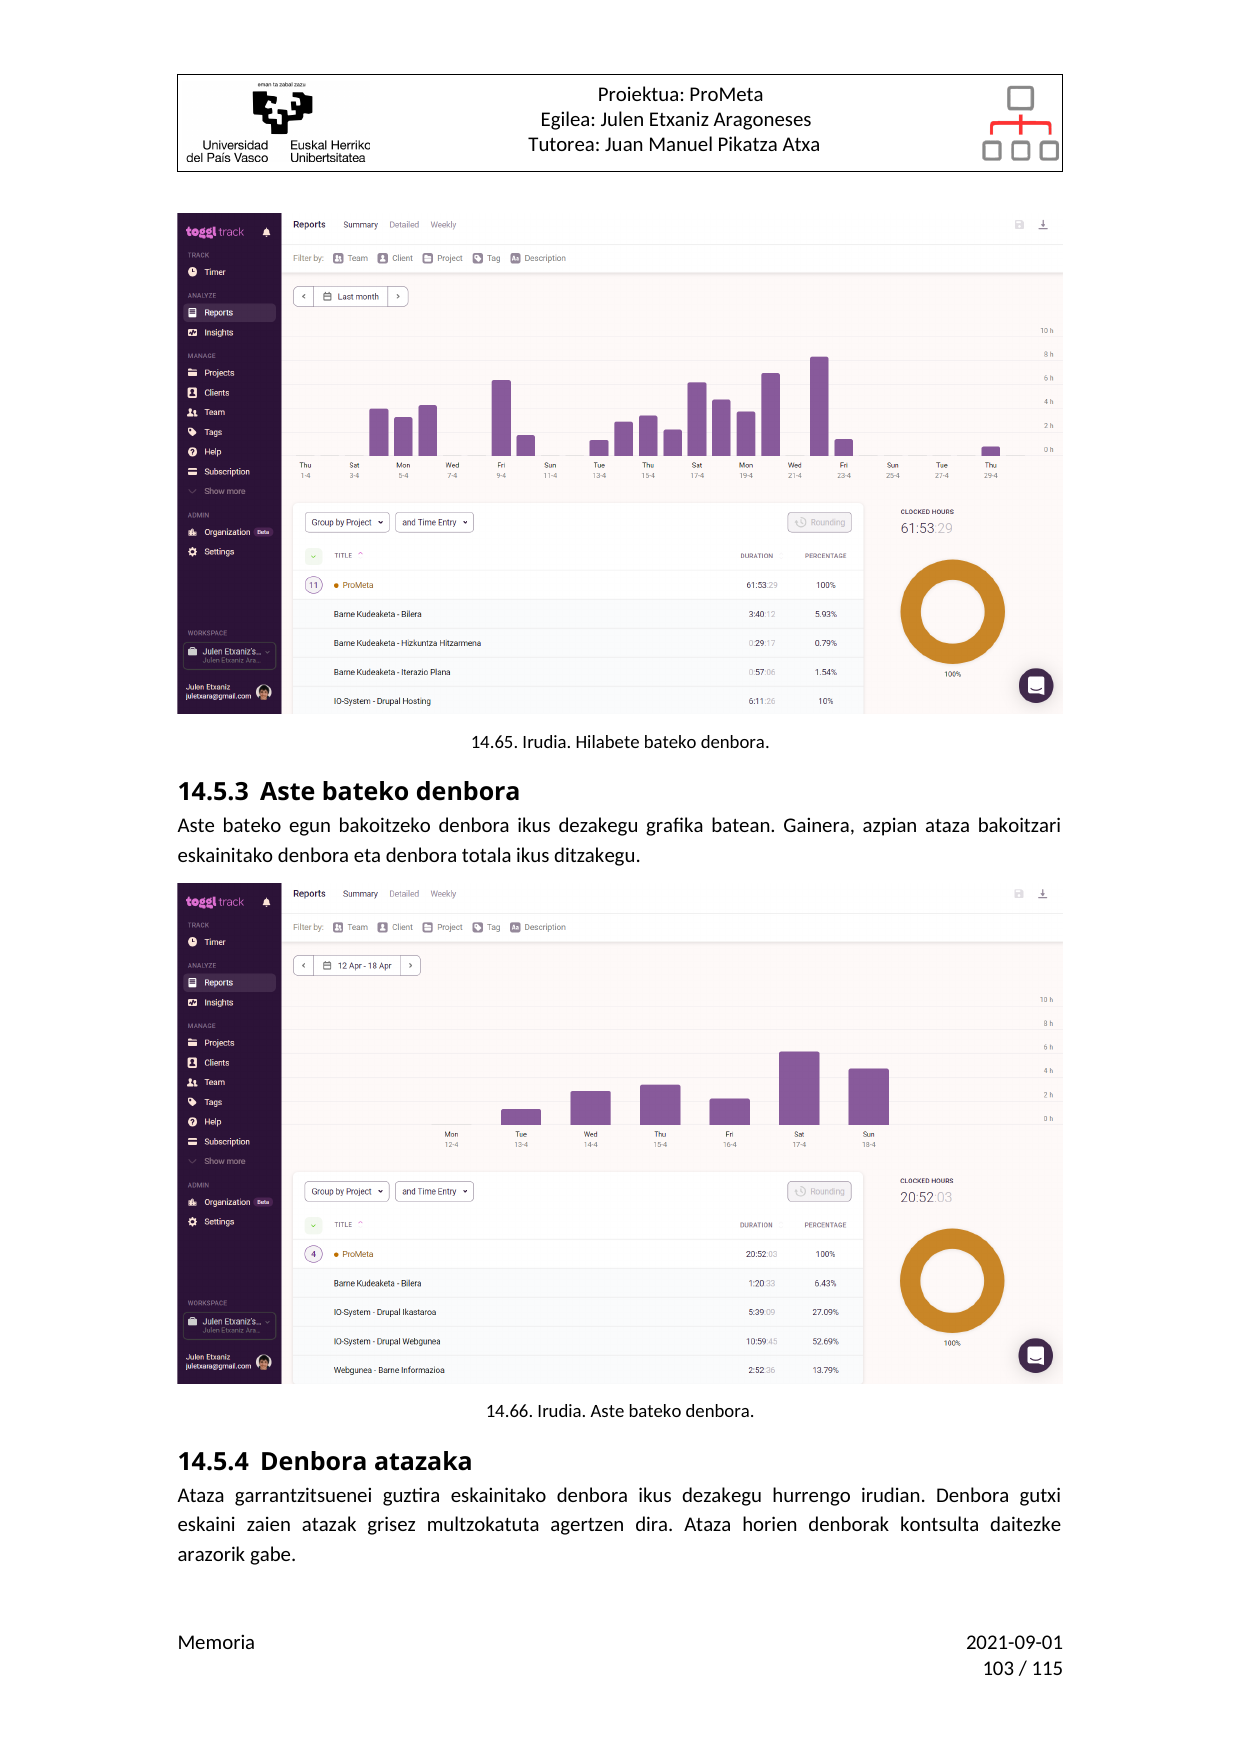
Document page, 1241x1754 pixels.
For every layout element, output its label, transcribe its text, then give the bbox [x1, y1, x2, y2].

picture [177, 883, 1063, 1384]
subtitle Denbora atazaka [177, 1443, 1063, 1477]
text Aste bateko egun bakoitzeko denbora ikus dezakegu grafika batean. Gainera, azpian ataza bakoitzari eskainitako denbora eta denbora totala ikus ditzakegu. [177, 813, 1063, 867]
subtitle Aste bateko denbora [177, 773, 1063, 808]
picture [177, 213, 1063, 714]
picture [182, 81, 370, 162]
picture [978, 80, 1060, 162]
text Ataza garrantzitsuenei guztira eskainitako denbora ikus dezakegu hurrengo irudian. Denbora gutxi eskaini zaien atazak grisez multzokatuta agertzen dira. Ataza horien denborak kontsulta daitezke arazorik gabe. [177, 1482, 1063, 1566]
